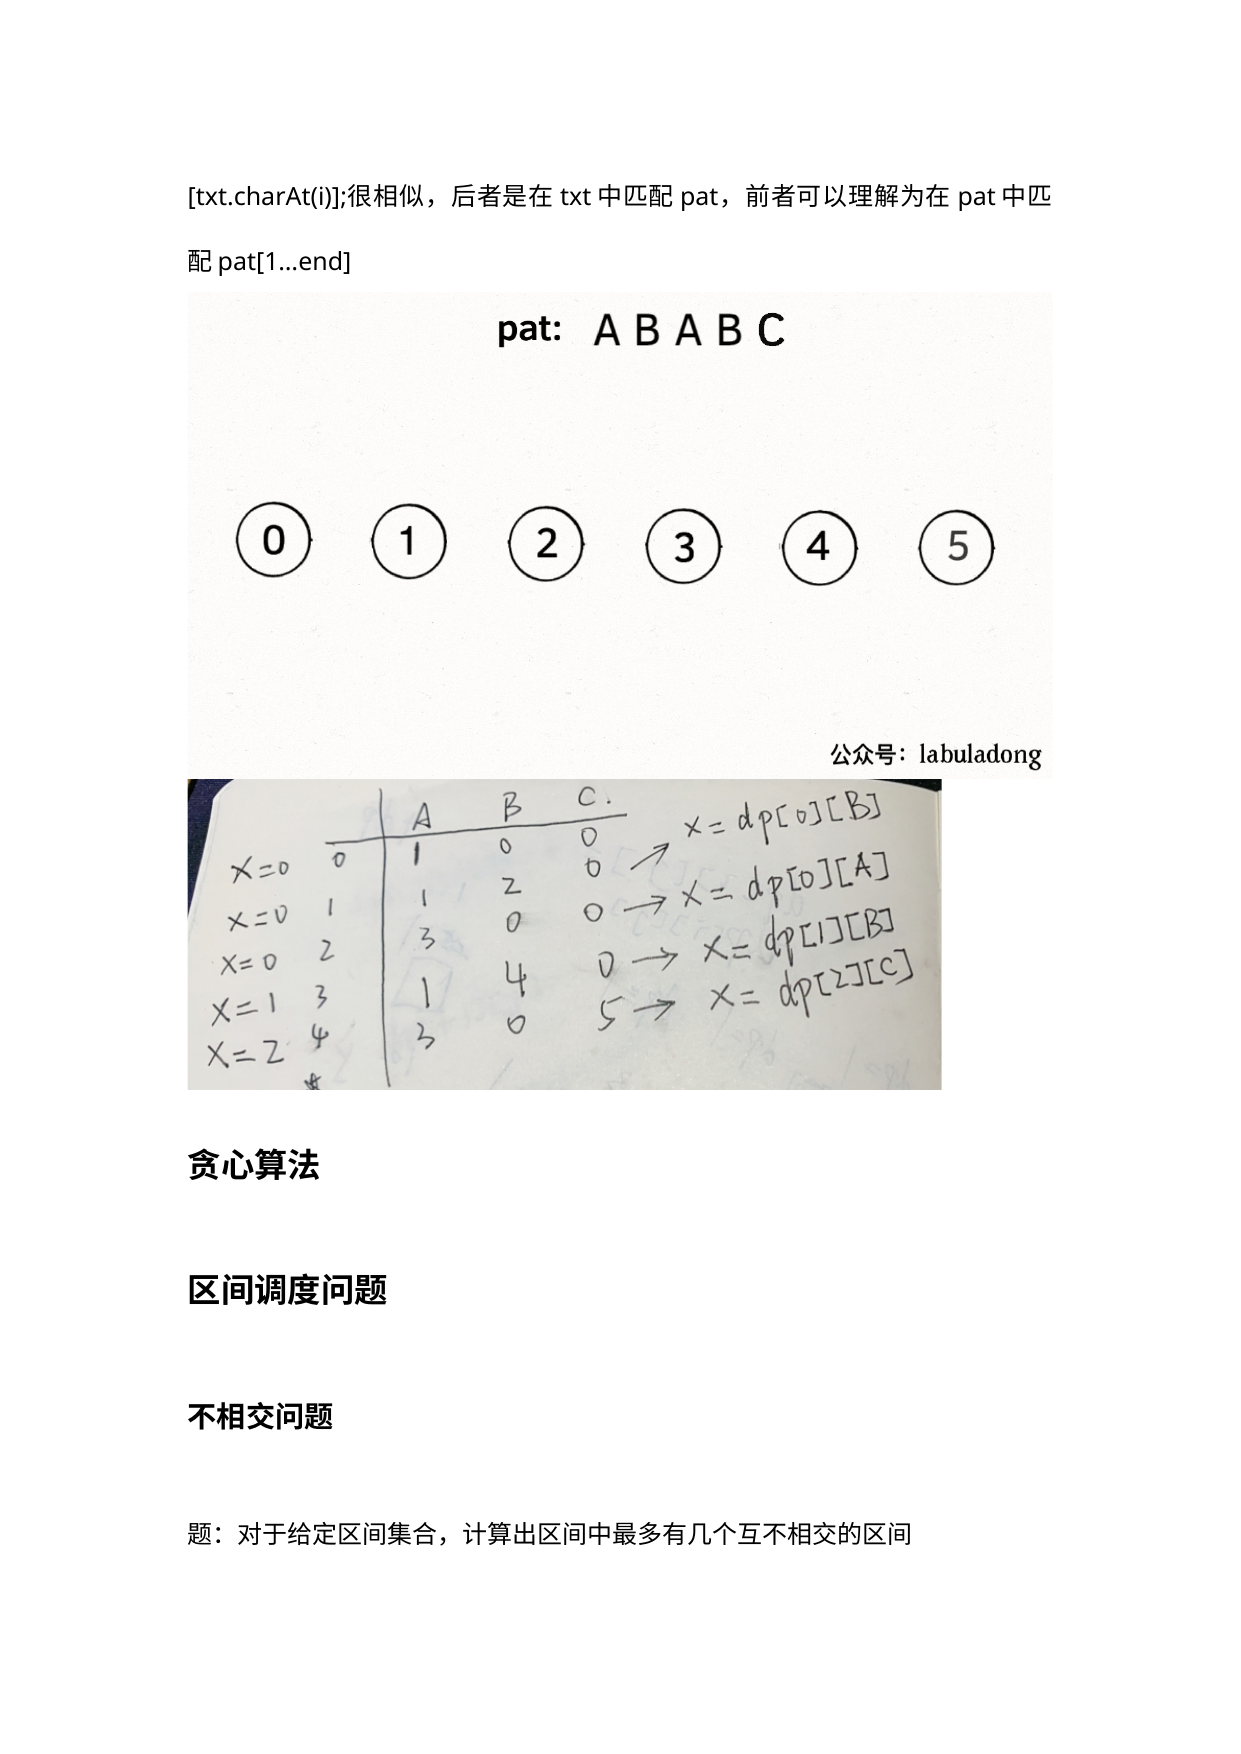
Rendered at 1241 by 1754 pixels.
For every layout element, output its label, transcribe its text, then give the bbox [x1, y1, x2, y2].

subtitle 贪心算法 [187, 1132, 1053, 1197]
picture [187, 292, 1053, 1090]
text 题：对于给定区间集合，计算出区间中最多有几个互不相交的区间 [187, 1501, 1053, 1566]
subtitle 不相交问题 [187, 1384, 1053, 1449]
subtitle 区间调度问题 [187, 1257, 1053, 1322]
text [187, 162, 1053, 292]
